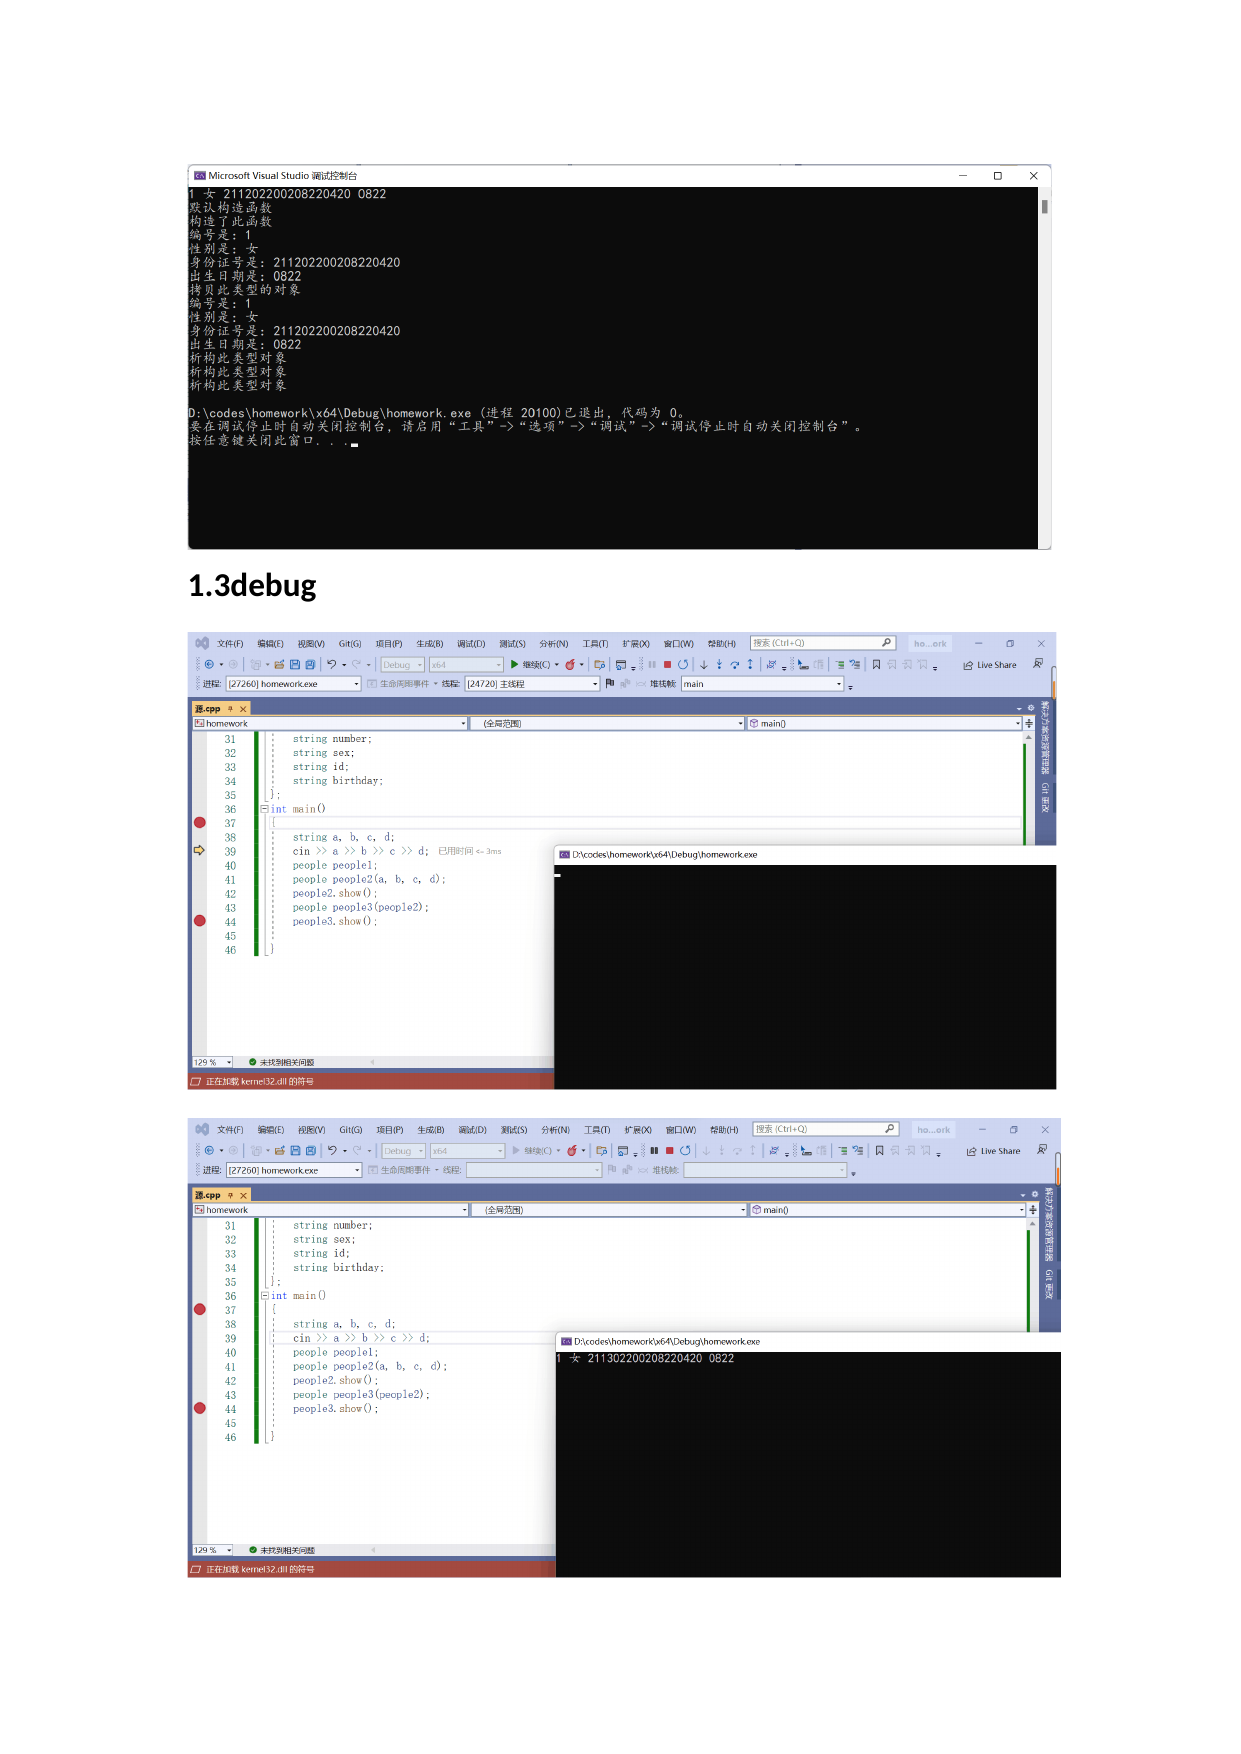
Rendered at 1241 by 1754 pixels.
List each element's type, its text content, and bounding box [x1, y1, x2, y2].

picture [187, 1118, 1061, 1578]
text 1.3debug [187, 552, 1053, 617]
picture [187, 632, 1057, 1090]
picture [187, 164, 1052, 550]
